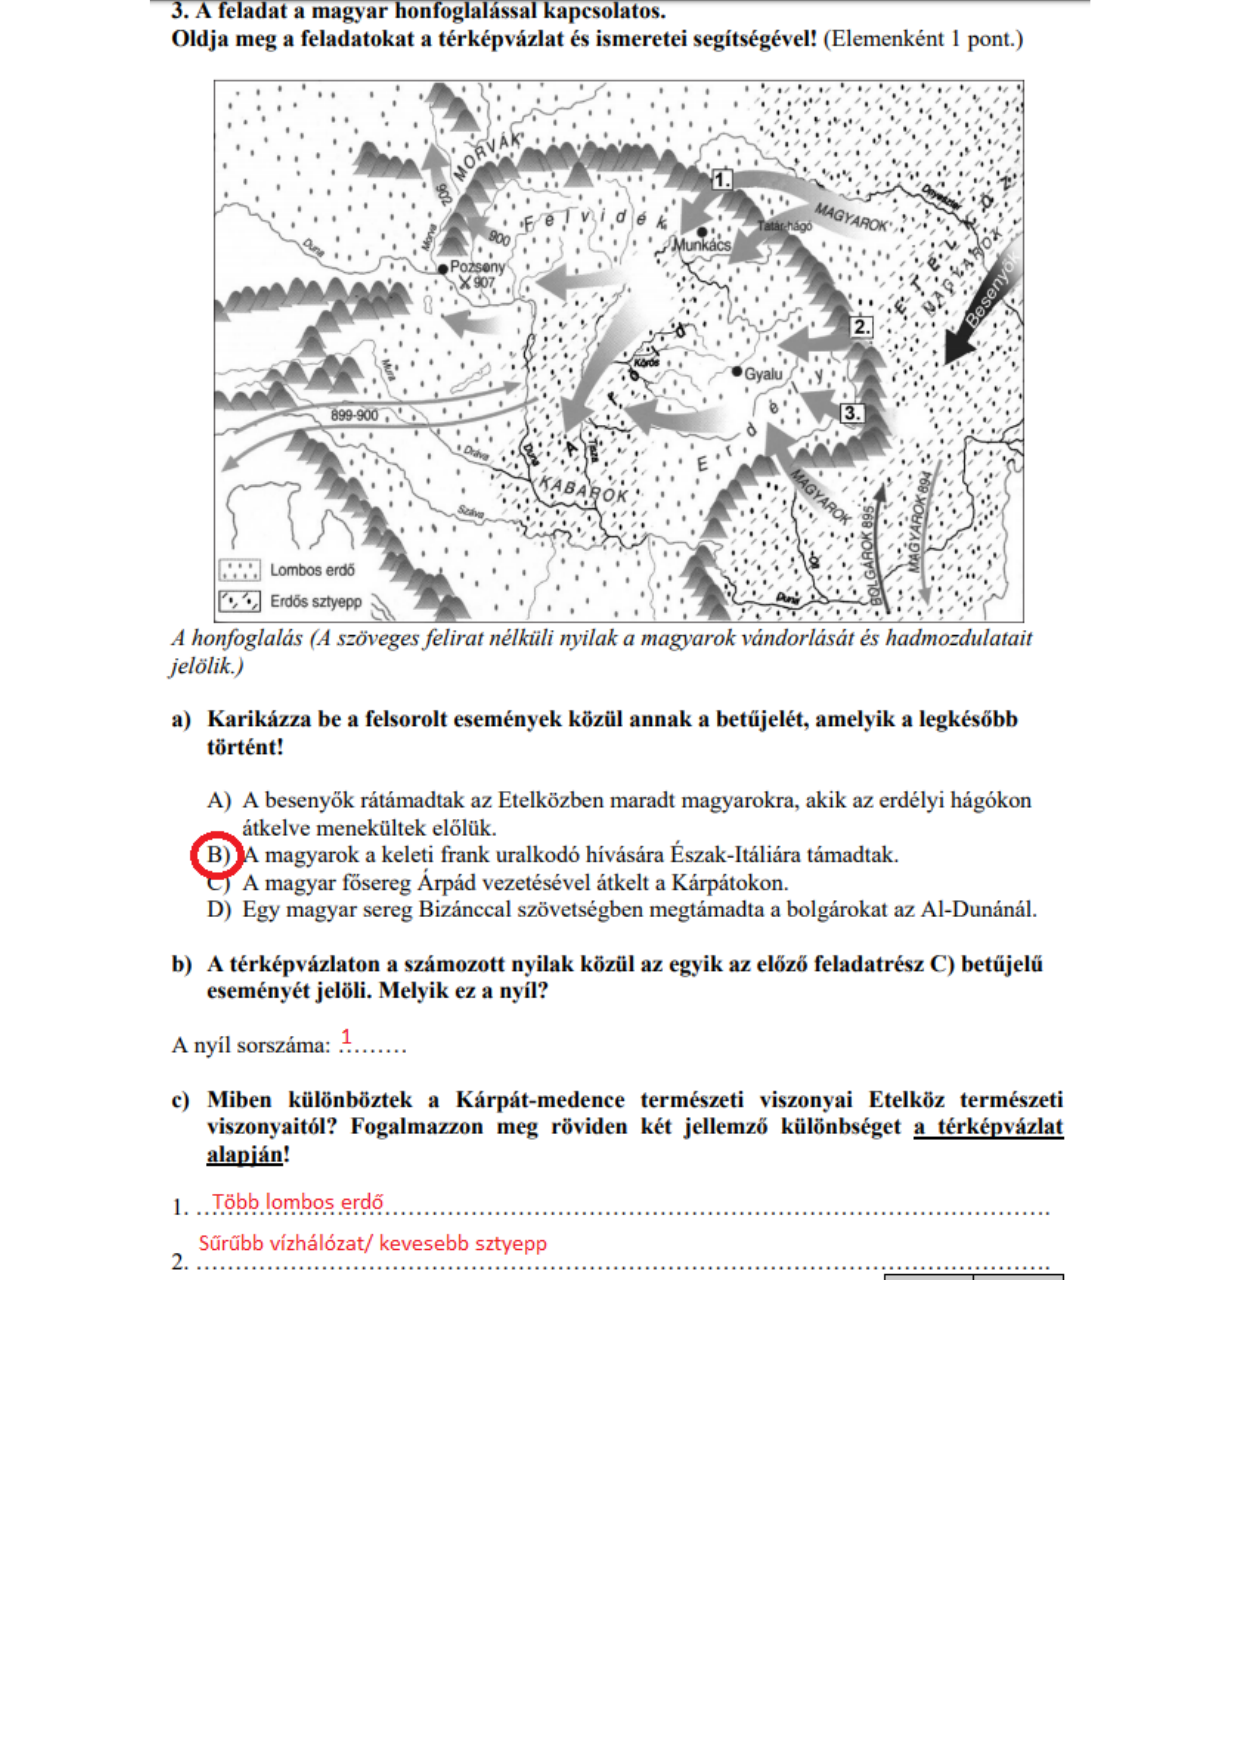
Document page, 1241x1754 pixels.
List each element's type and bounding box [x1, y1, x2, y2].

picture [149, 0, 1091, 1280]
